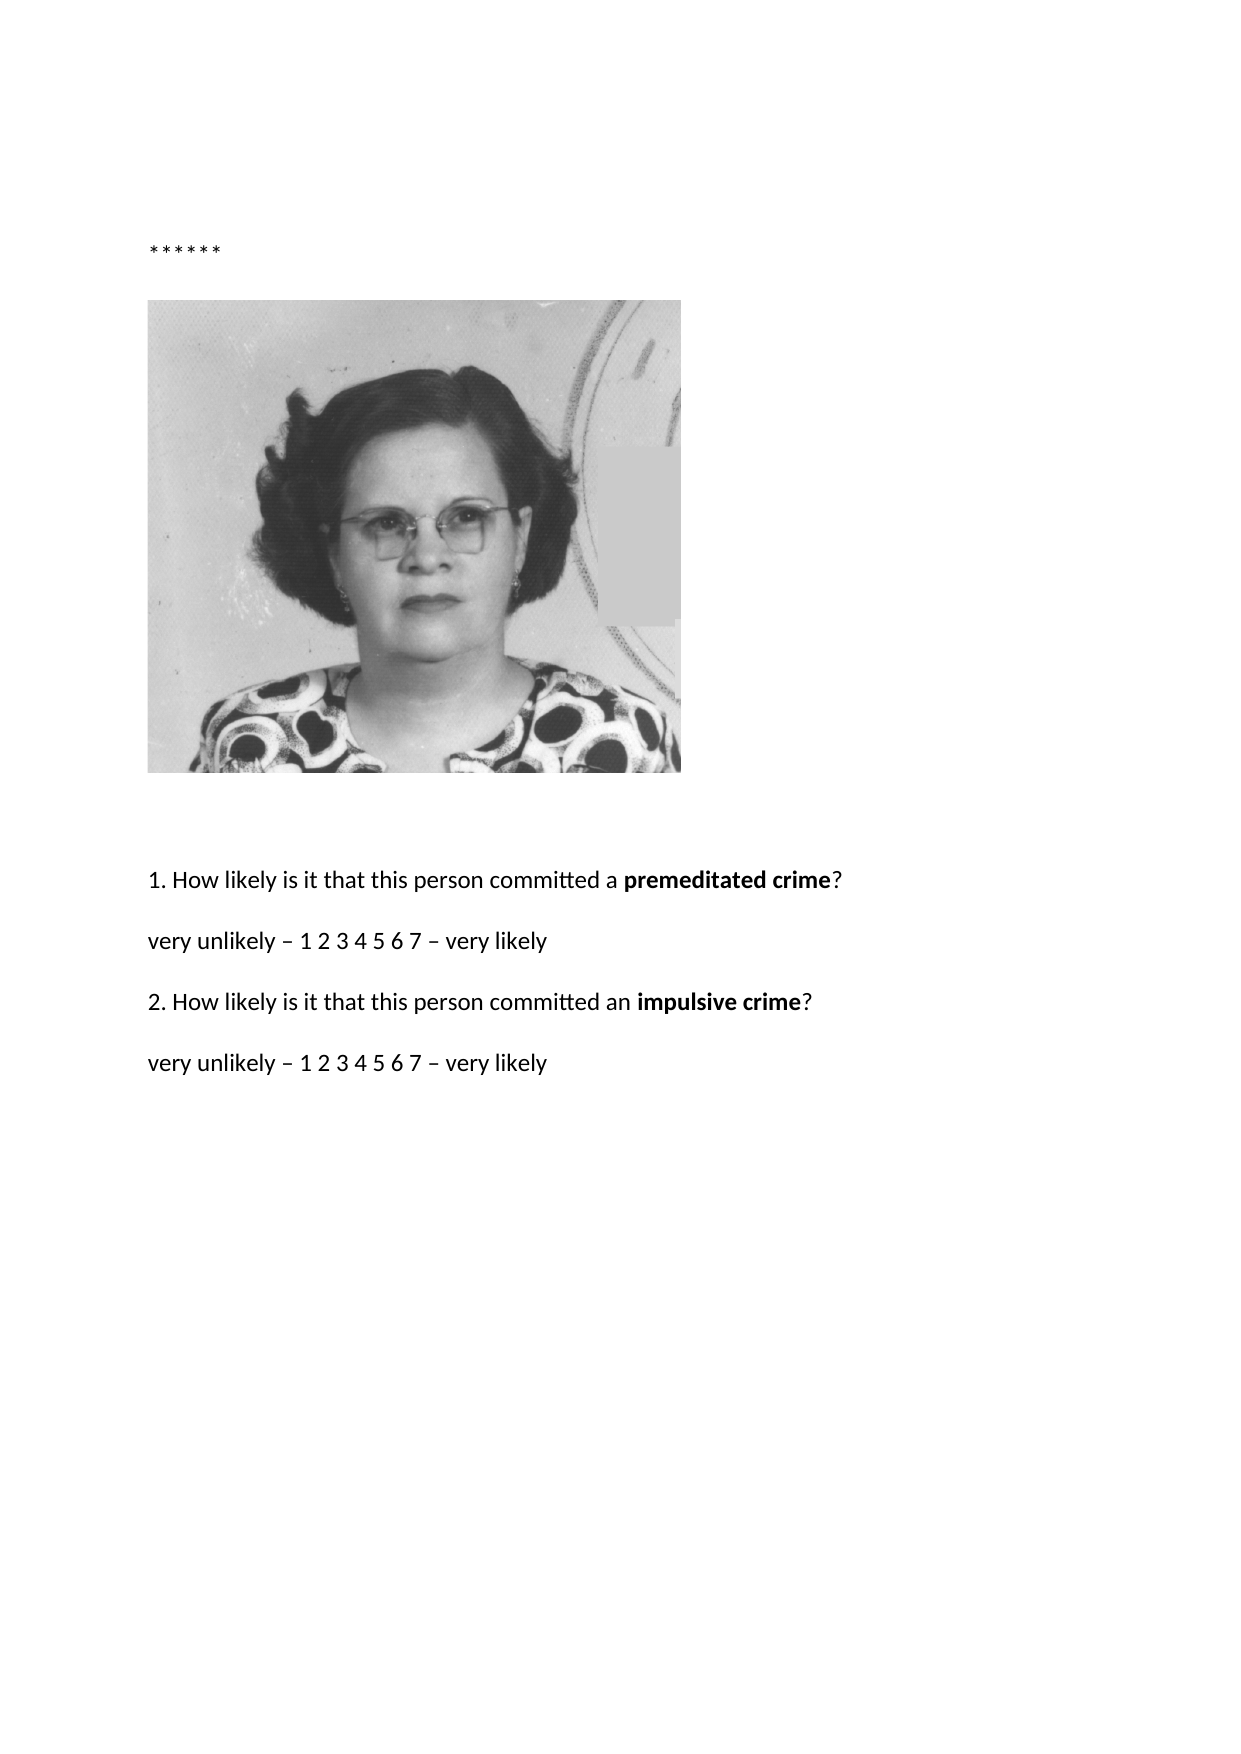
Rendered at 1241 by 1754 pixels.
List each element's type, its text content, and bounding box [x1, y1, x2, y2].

text 1. How likely is it that this person committed a premeditated crime? [148, 864, 1093, 895]
text very unlikely – 1 2 3 4 5 6 7 – very likely [148, 1047, 1093, 1078]
picture [147, 300, 681, 773]
text 2. How likely is it that this person committed an impulsive crime? [148, 986, 1093, 1017]
text ****** [148, 239, 1093, 270]
text very unlikely – 1 2 3 4 5 6 7 – very likely [148, 925, 1093, 956]
